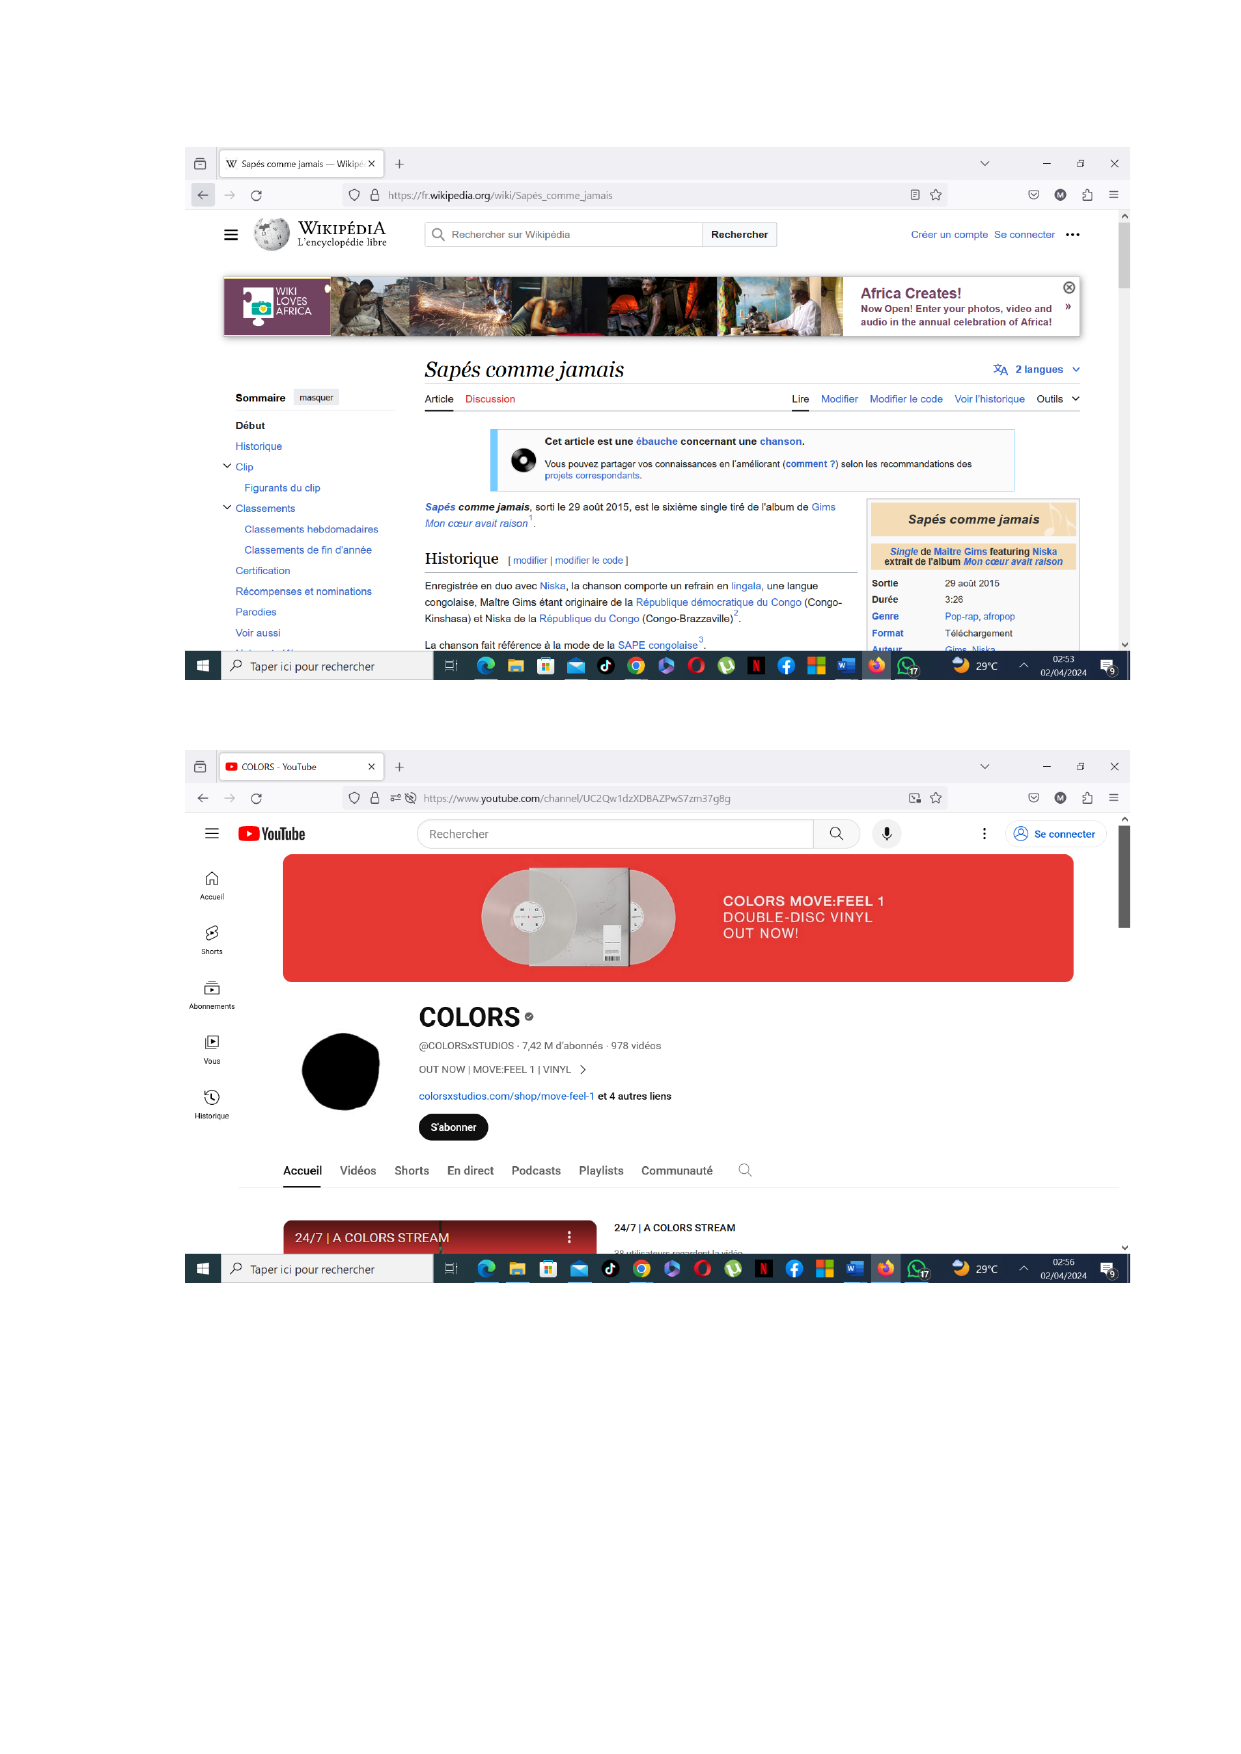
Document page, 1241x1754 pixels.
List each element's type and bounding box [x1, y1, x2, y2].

picture [185, 750, 1130, 1283]
picture [185, 147, 1130, 680]
